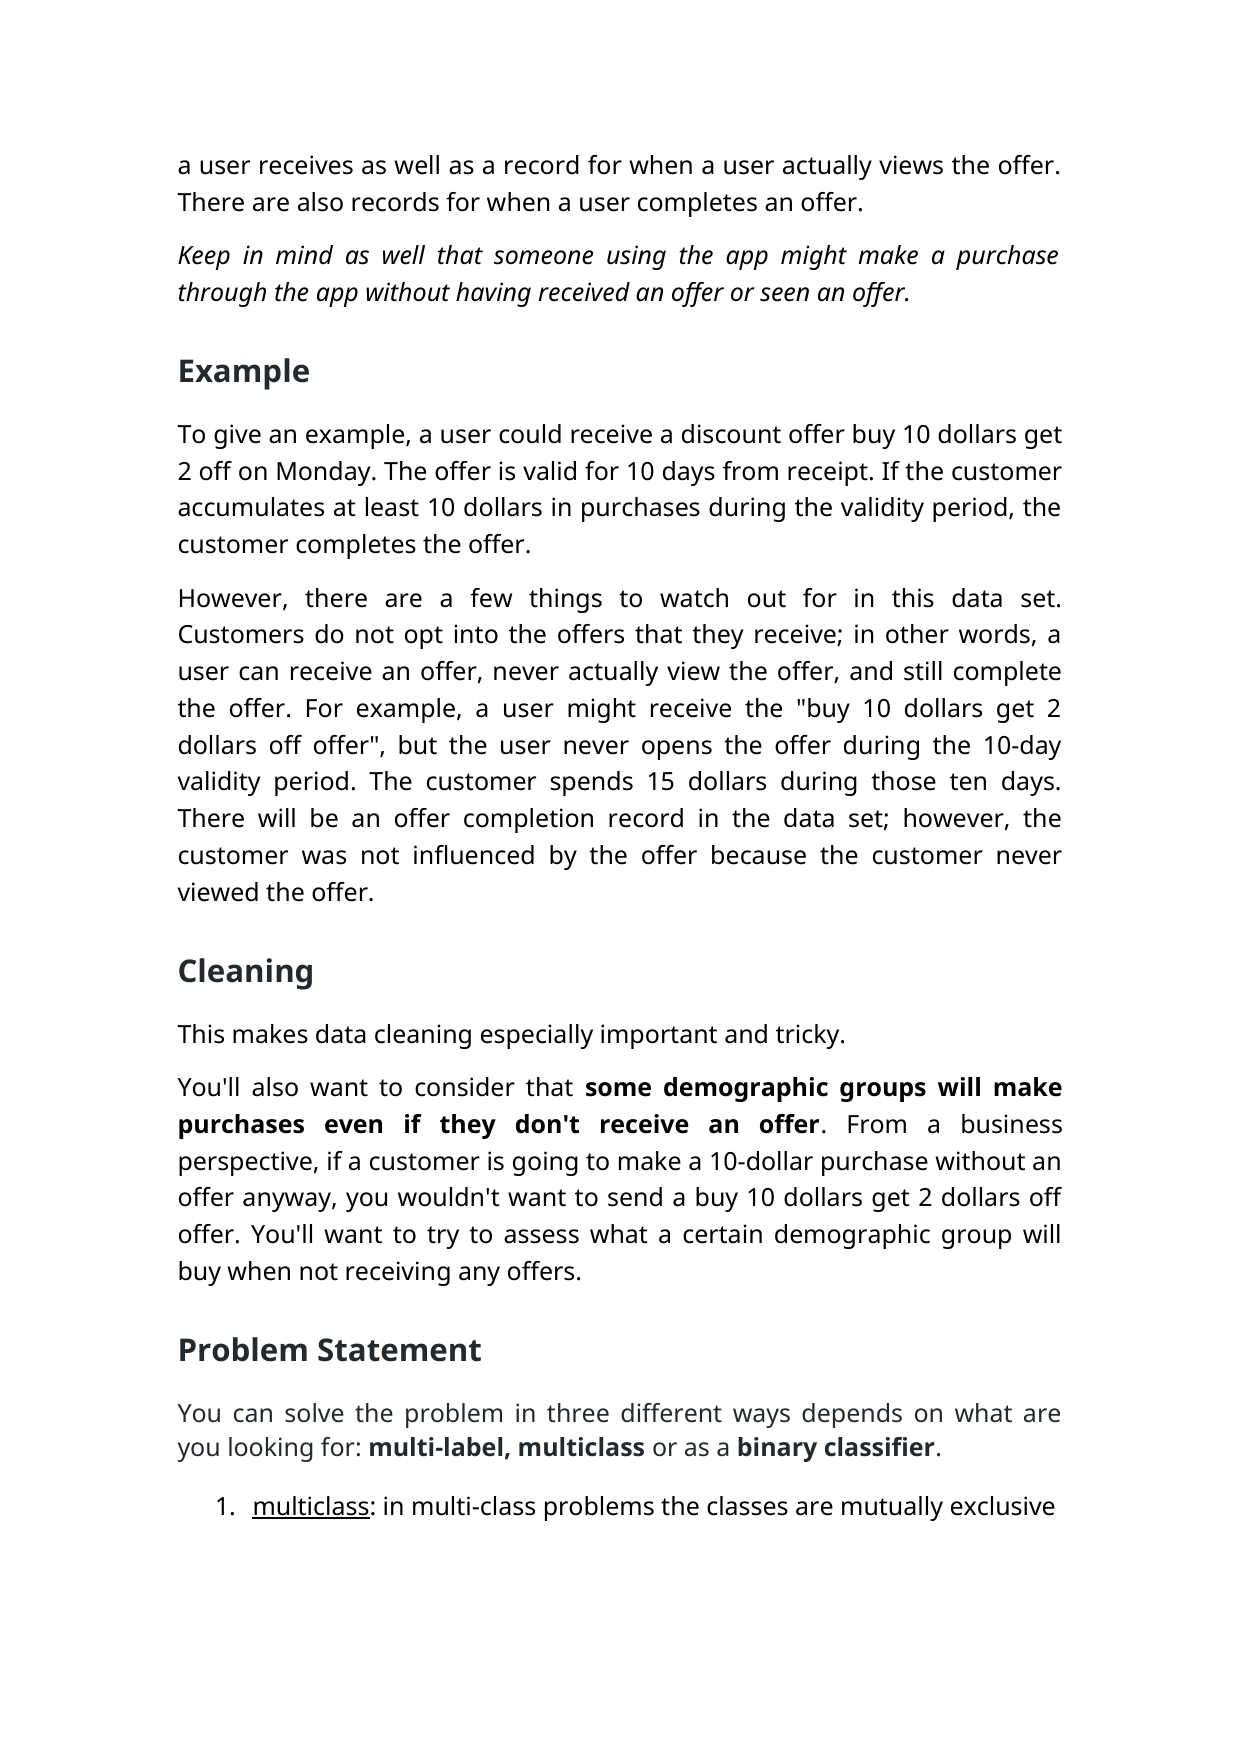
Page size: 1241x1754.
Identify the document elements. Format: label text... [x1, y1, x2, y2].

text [177, 148, 1063, 218]
text You'll also want to consider that some demographic groups will make purchases even if they don't receive an offer. From a business perspective, if a customer is going to make a 10-dollar purchase without an offer anyway, you wouldn't want to send a buy 10 dollars get 2 dollars off offer. You'll want to try to assess what a certain demographic group will buy when not receiving any offers. [177, 1070, 1063, 1288]
text Problem Statement [177, 1328, 1063, 1370]
text This makes data cleaning especially important and tricky. [177, 1016, 1063, 1050]
text Keep in mind as well that someone using the app might make a purchase through the app without having received an offer or seen an offer. [177, 238, 1063, 309]
subtitle Cleaning [177, 949, 1063, 991]
subtitle Example [177, 349, 1063, 391]
list multiclass: in multi-class problems the classes are mutually exclusive [215, 1488, 1063, 1523]
text You can solve the problem in three different ways depends on what are you looking for: multi-label, multiclass or as a binary classifier. [177, 1395, 1063, 1463]
text However, there are a few things to watch out for in this data set. Customers do not opt into the offers that they receive; in other words, a user can receive an offer, never actually view the offer, and still complete the offer. For example, a user might receive the "buy 10 dollars get 2 dollars off offer", but the user never opens the offer during the 10-day validity period. The customer spends 15 dollars during those ten days. There will be an offer completion record in the data set; however, the customer was not influenced by the offer because the customer never viewed the offer. [177, 580, 1063, 908]
text To give an example, a user could receive a discount offer buy 10 dollars get 2 off on Monday. The offer is valid for 10 days from receipt. If the customer accumulates at least 10 dollars in purchases during the validity period, the customer completes the offer. [177, 416, 1063, 561]
